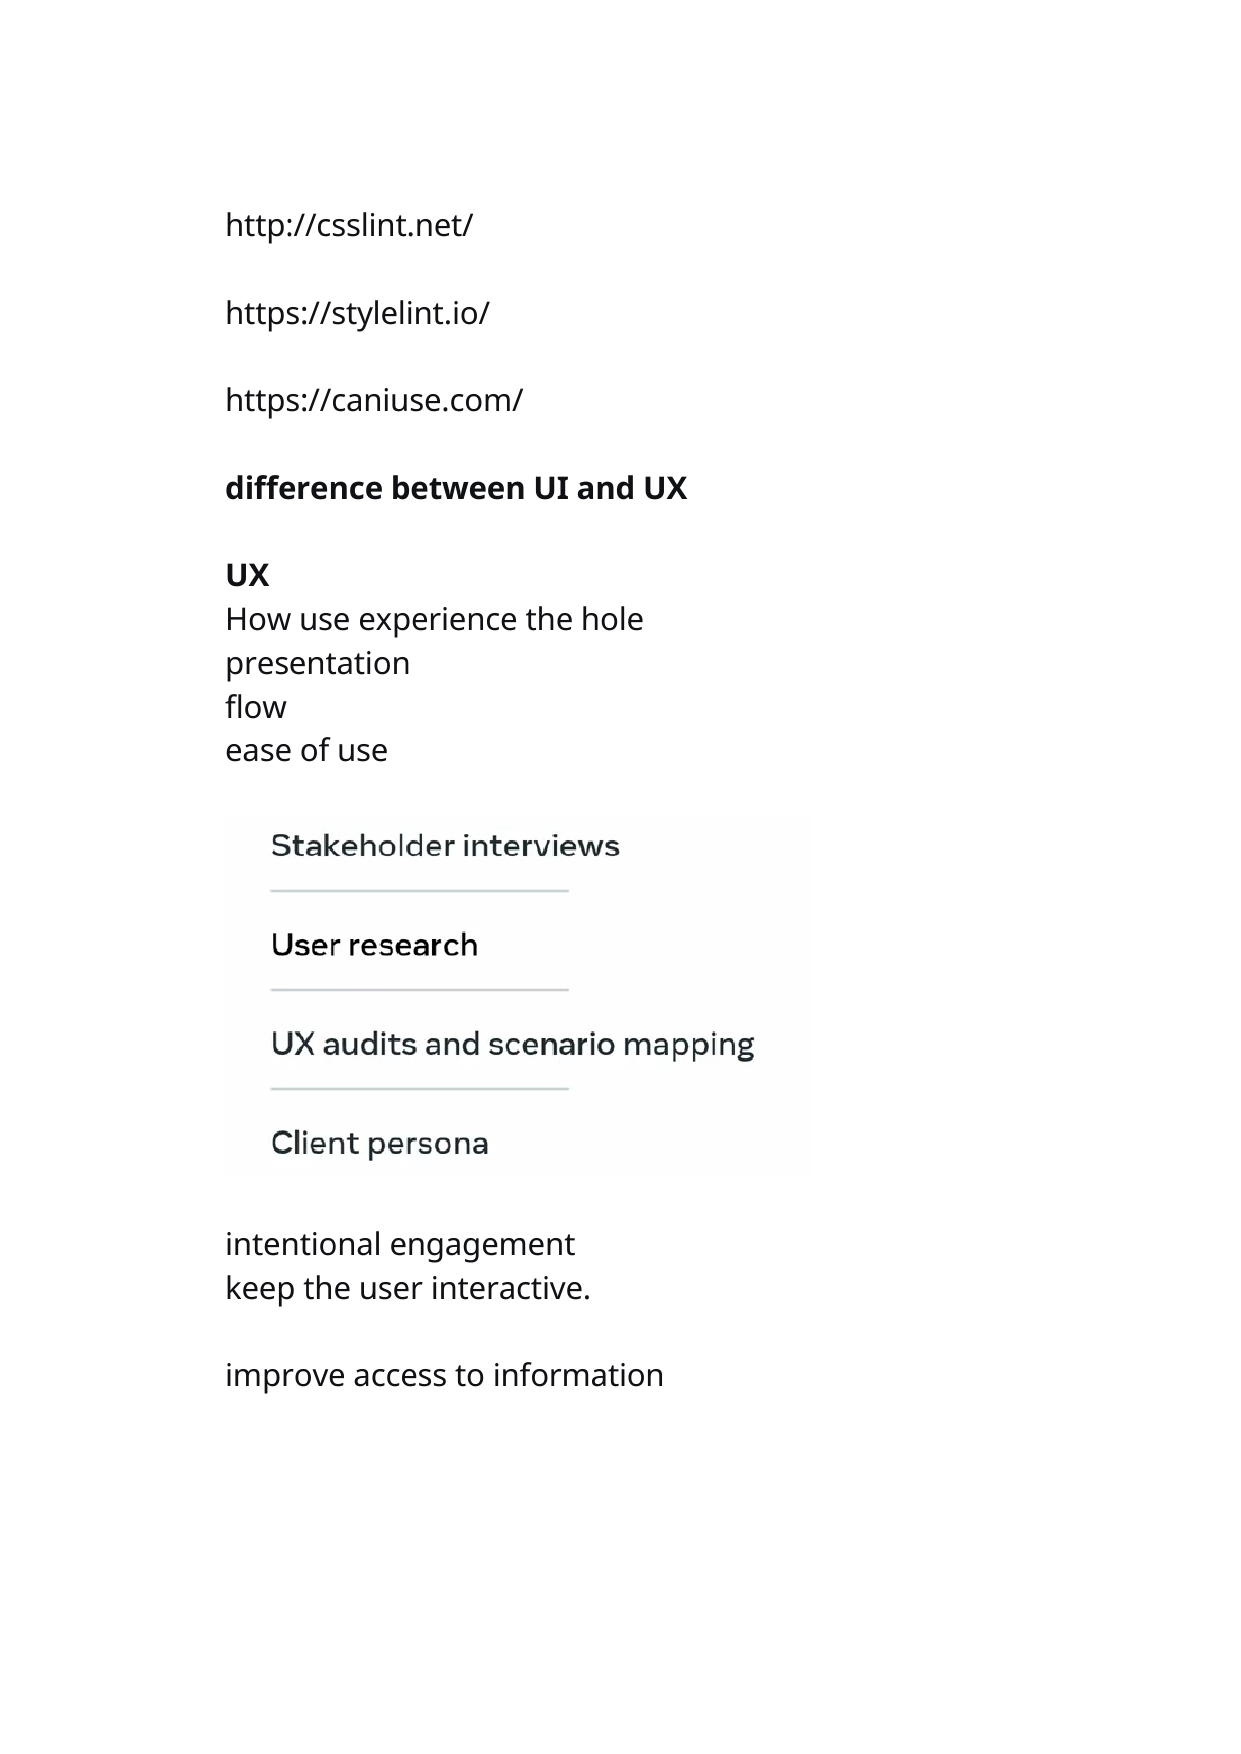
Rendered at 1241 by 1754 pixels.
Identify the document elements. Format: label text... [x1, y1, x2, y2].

picture [225, 814, 811, 1178]
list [225, 158, 1090, 596]
